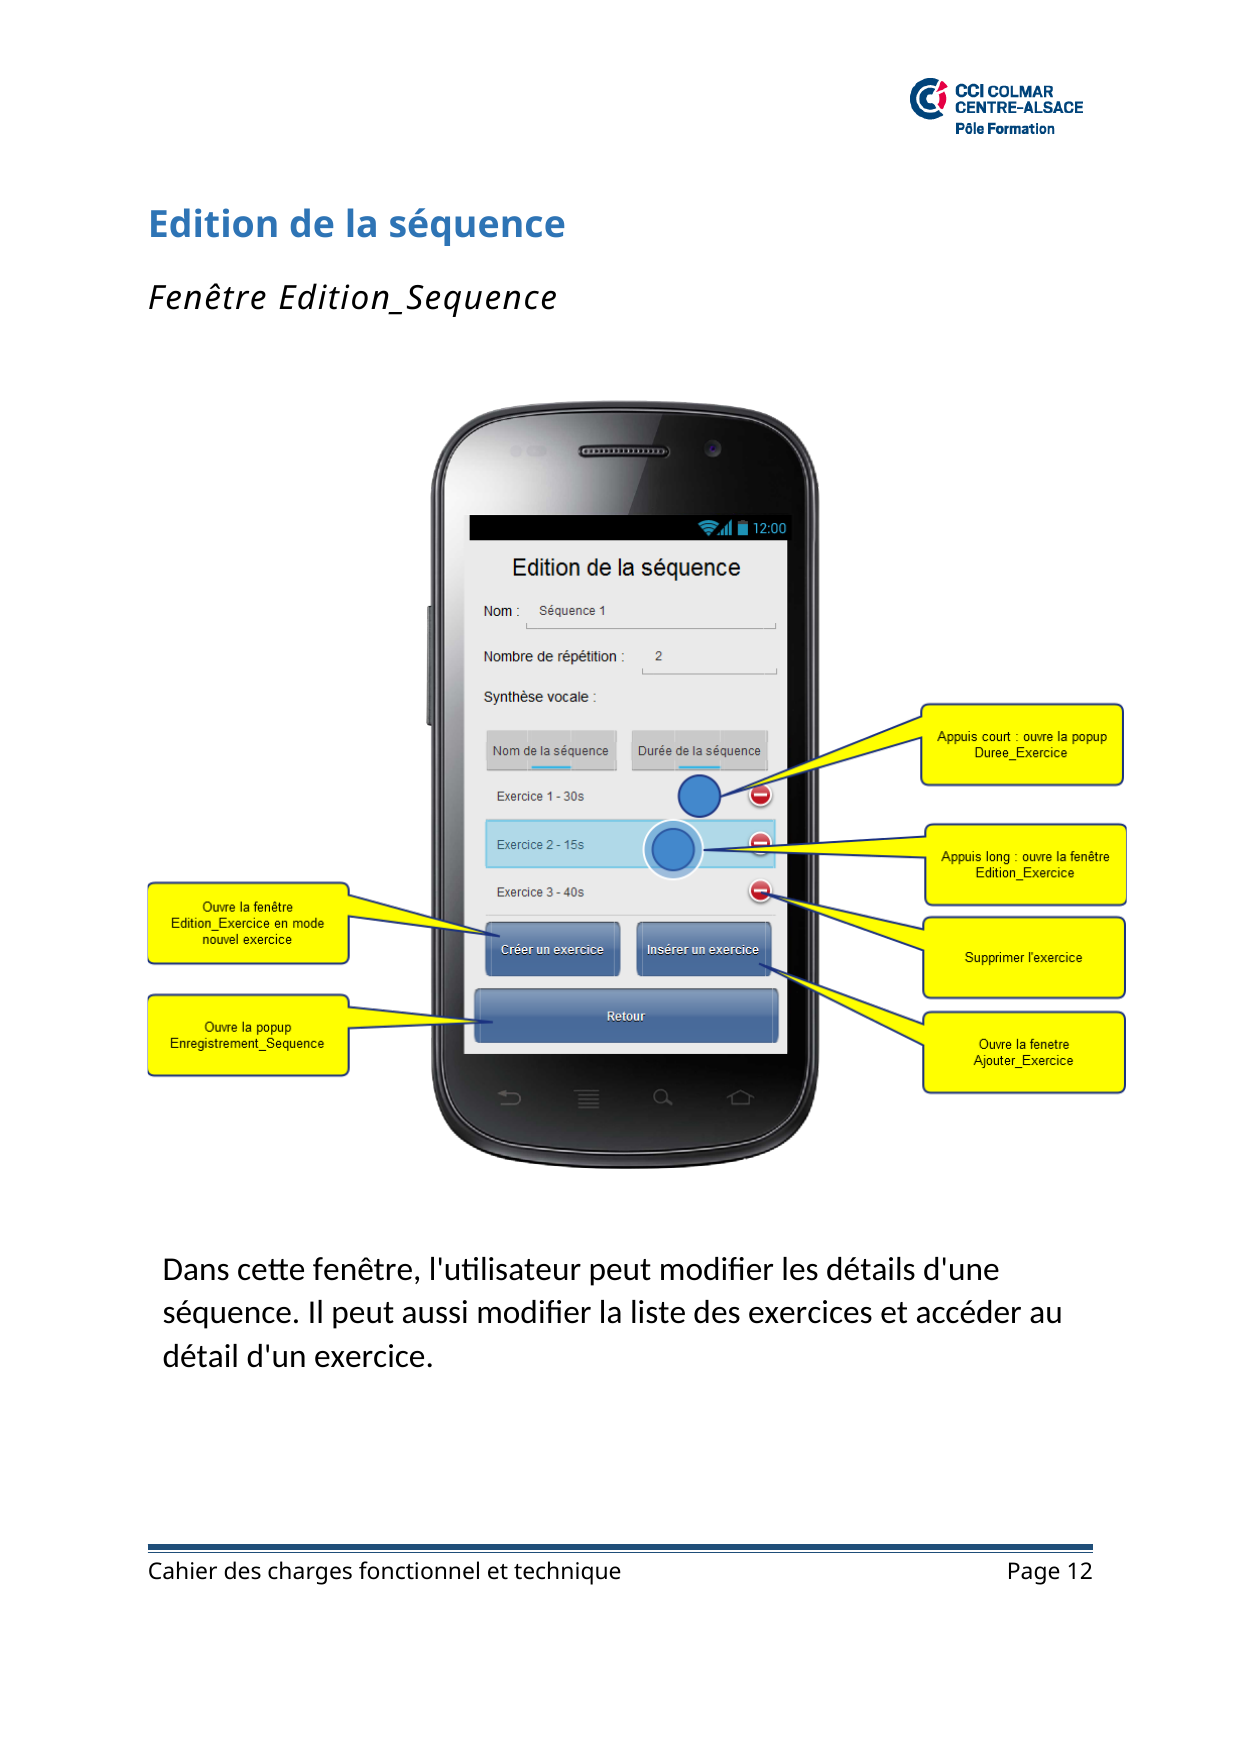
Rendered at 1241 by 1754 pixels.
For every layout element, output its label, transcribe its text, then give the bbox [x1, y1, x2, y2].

picture [147, 400, 1127, 1169]
picture [899, 73, 1093, 139]
subtitle Edition de la séquence [148, 198, 1093, 249]
text Dans cette fenêtre, l'utilisateur peut modifier les détails d'une séquence. Il peut aussi modifier la liste des exercices et accéder au détail d'un exercice. [162, 1248, 1093, 1376]
subtitle Fenêtre Edition_Sequence [148, 274, 1093, 319]
